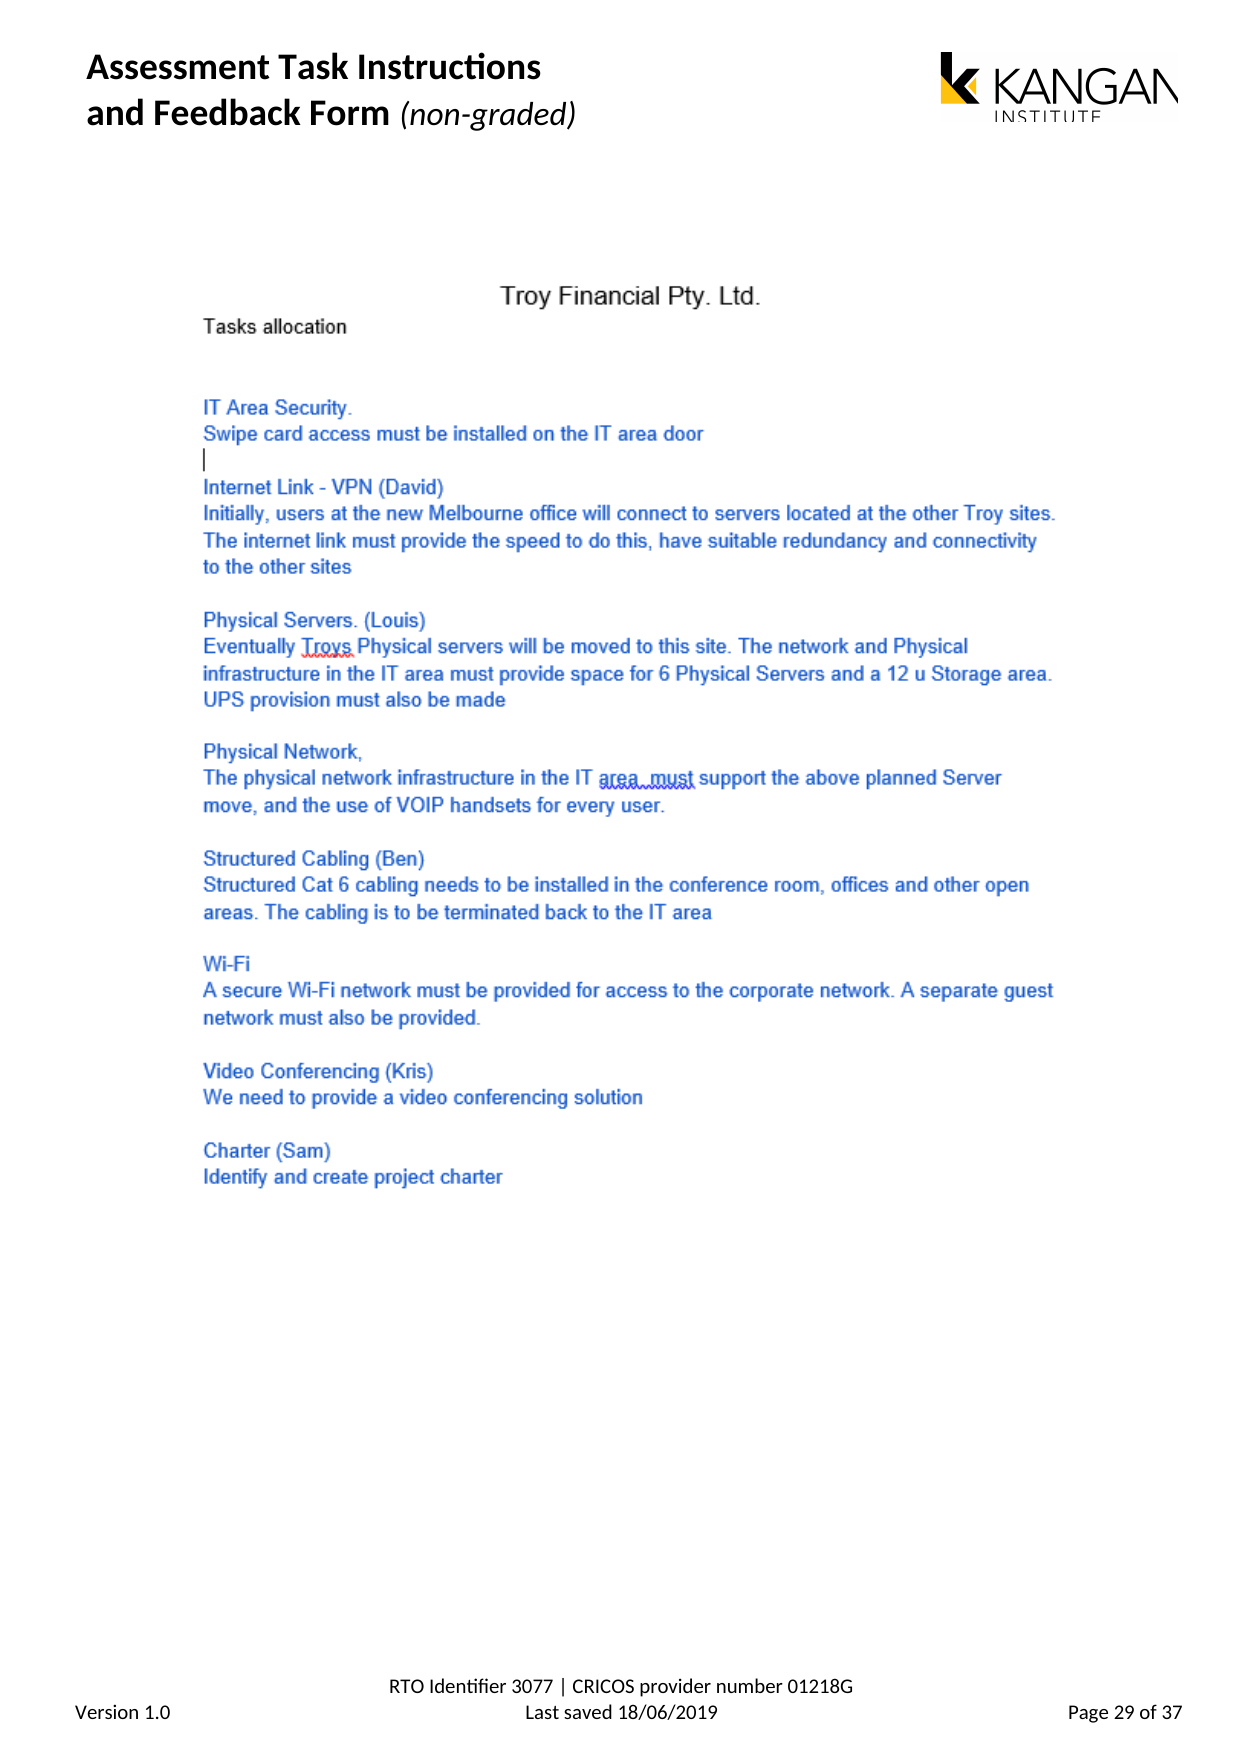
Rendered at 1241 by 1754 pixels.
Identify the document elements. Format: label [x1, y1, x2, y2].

picture [75, 155, 1182, 1450]
picture [940, 52, 1178, 122]
